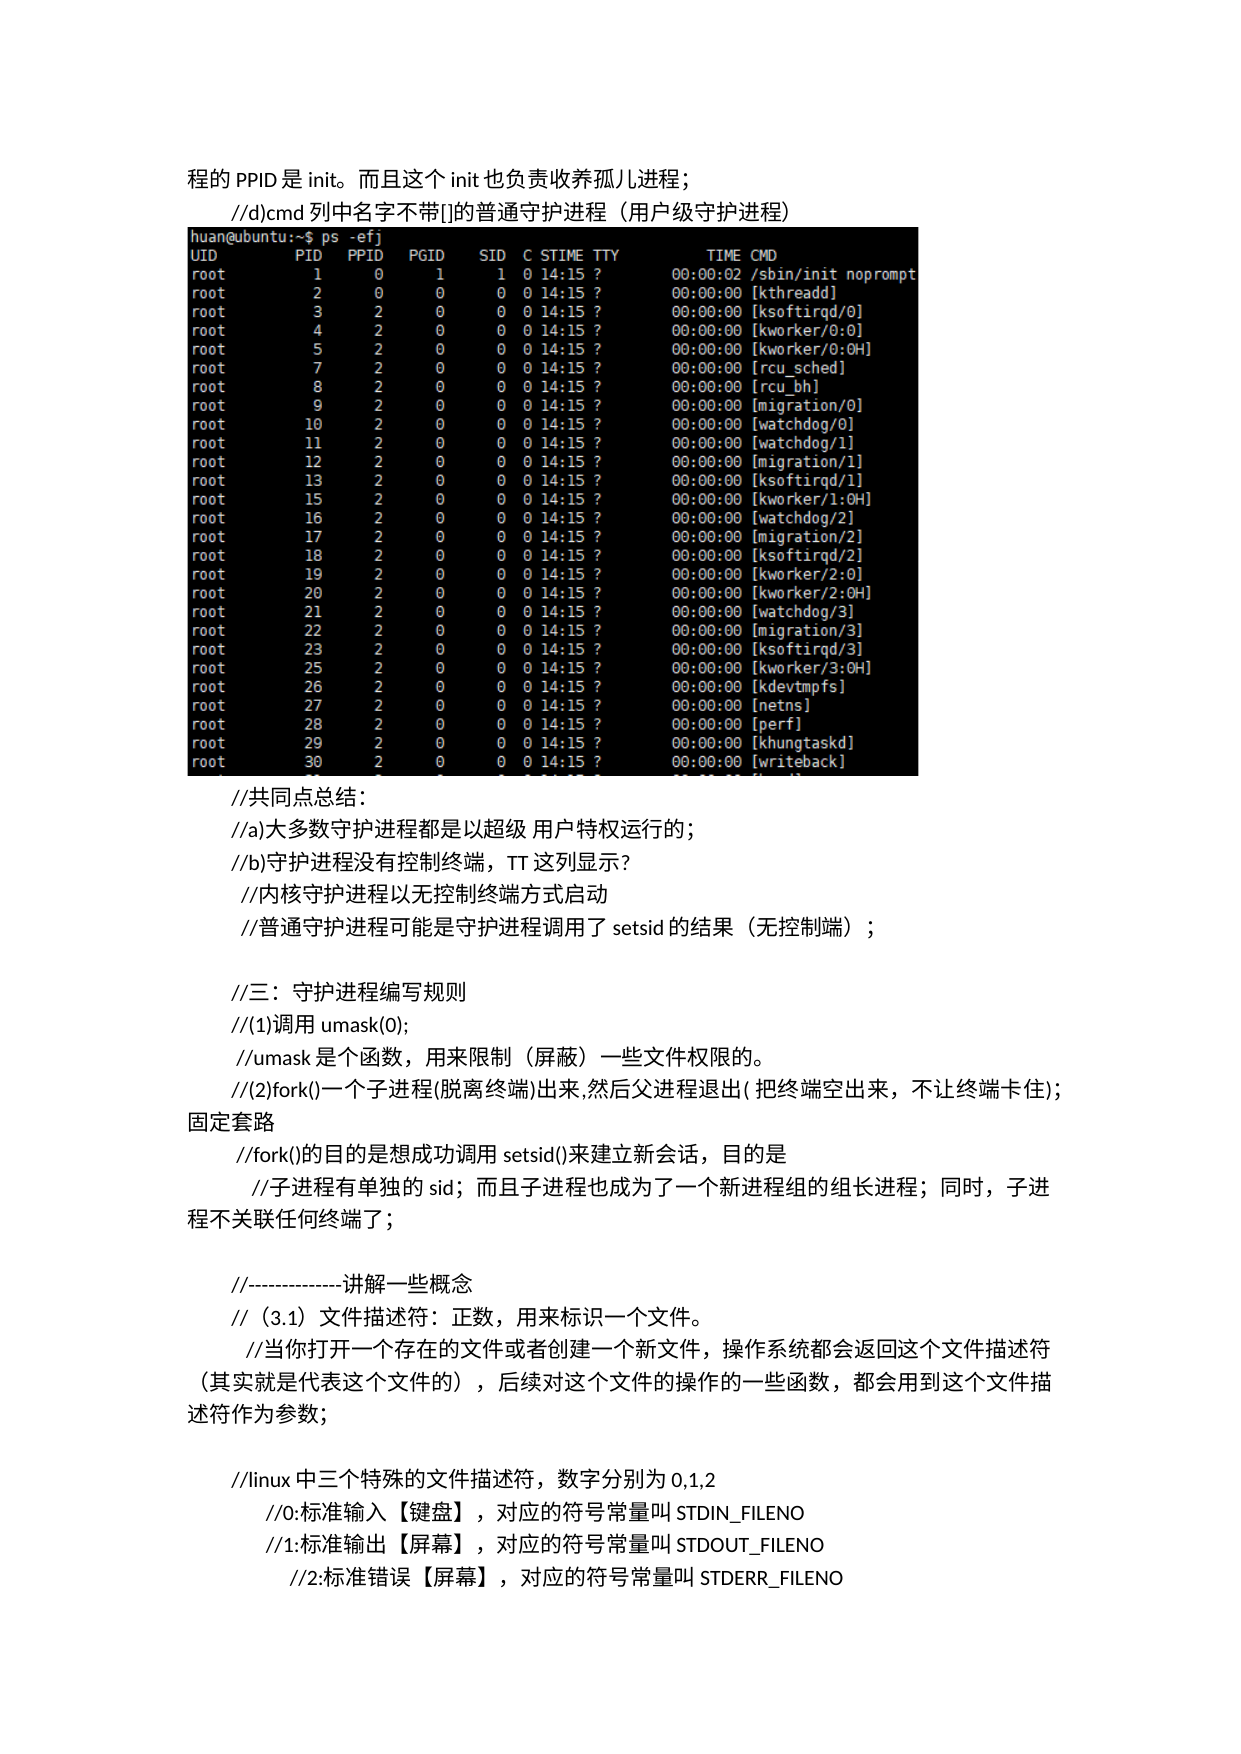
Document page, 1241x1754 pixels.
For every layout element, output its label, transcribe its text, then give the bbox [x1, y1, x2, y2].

picture [187, 227, 919, 776]
text //共同点总结： [187, 779, 1053, 812]
text //a)大多数守护进程都是以超级 用户特权运行的； [187, 812, 1053, 844]
text //(1)调用umask(0); [187, 1007, 1053, 1039]
text //0:标准输入【键盘】，对应的符号常量叫STDIN_FILENO [187, 1494, 1053, 1527]
text //三：守护进程编写规则 [187, 974, 1053, 1007]
text //umask是个函数，用来限制（屏蔽）一些文件权限的。 [187, 1039, 1053, 1072]
text //b)守护进程没有控制终端，TT这列显示? [187, 844, 1053, 877]
text //当你打开一个存在的文件或者创建一个新文件，操作系统都会返回这个文件描述符（其实就是代表这个文件的），后续对这个文件的操作的一些函数，都会用到这个文件描述符作为参数； [187, 1332, 1053, 1429]
text //--------------讲解一些概念 [187, 1267, 1053, 1299]
text //普通守护进程可能是守护进程调用了setsid的结果（无控制端）； [187, 909, 1053, 942]
text //（3.1）文件描述符：正数，用来标识一个文件。 [187, 1299, 1053, 1332]
text //d)cmd列中名字不带[]的普通守护进程（用户级守护进程） [187, 194, 1053, 227]
text //(2)fork()一个子进程(脱离终端)出来,然后父进程退出( 把终端空出来，不让终端卡住)；固定套路 [187, 1072, 1053, 1137]
text //1:标准输出【屏幕】，对应的符号常量叫STDOUT_FILENO [187, 1527, 1053, 1559]
text //内核守护进程以无控制终端方式启动 [187, 877, 1053, 909]
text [187, 162, 1053, 194]
text //fork()的目的是想成功调用setsid()来建立新会话，目的是 [187, 1137, 1053, 1169]
text //linux中三个特殊的文件描述符，数字分别为0,1,2 [187, 1462, 1053, 1494]
text //子进程有单独的sid；而且子进程也成为了一个新进程组的组长进程；同时，子进程不关联任何终端了； [187, 1169, 1053, 1234]
text //2:标准错误【屏幕】，对应的符号常量叫STDERR_FILENO [187, 1559, 1053, 1592]
